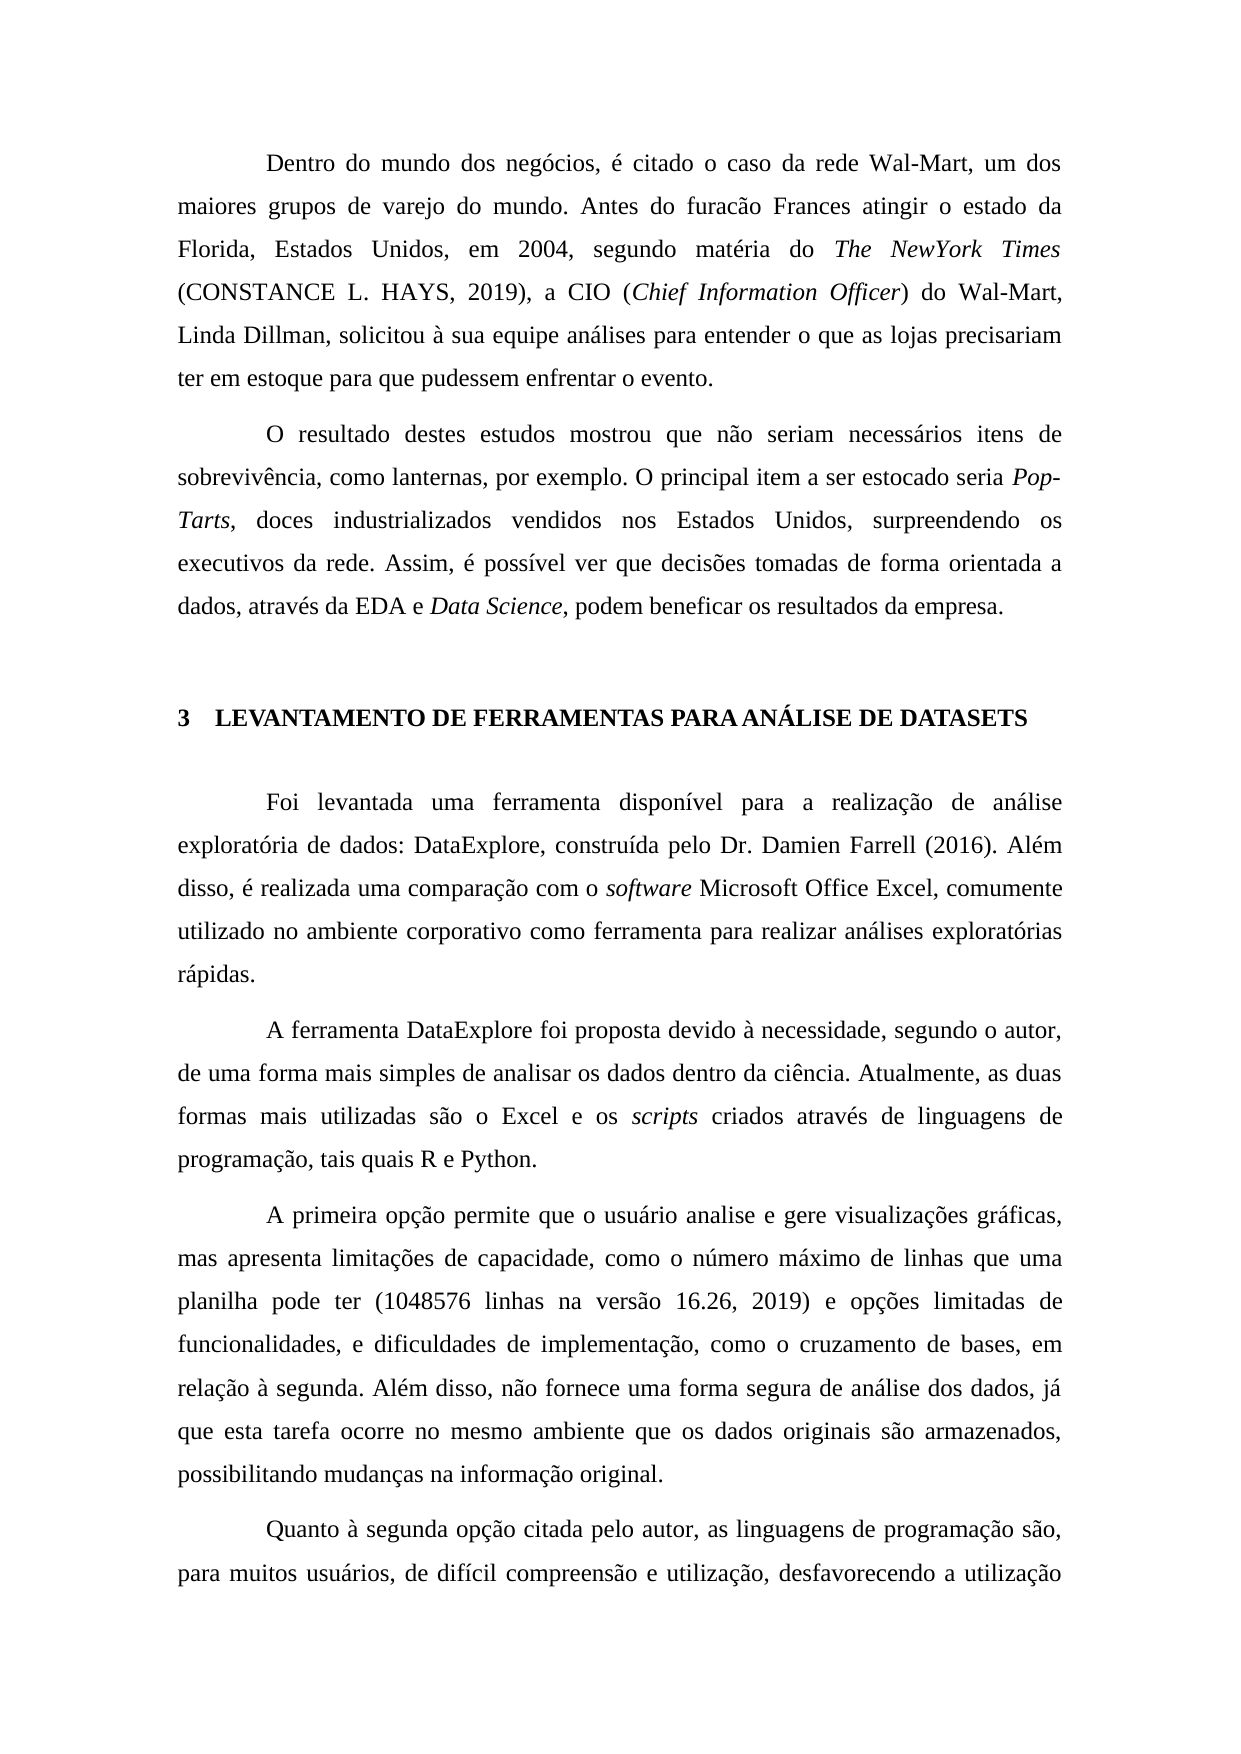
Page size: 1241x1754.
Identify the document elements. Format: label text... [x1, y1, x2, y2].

text A ferramenta DataExplore foi proposta devido à necessidade, segundo o autor, de uma forma mais simples de analisar os dados dentro da ciência. Atualmente, as duas formas mais utilizadas são o Excel e os scripts criados através de linguagens de programação, tais quais R e Python. [177, 1015, 1063, 1173]
text Dentro do mundo dos negócios, é citado o caso da rede Wal-Mart, um dos maiores grupos de varejo do mundo. Antes do furacão Frances atingir o estado da Florida, Estados Unidos, em 2004, segundo matéria do The NewYork Times (CONSTANCE L. HAYS, 2019), a CIO (Chief Information Officer) do Wal-Mart, Linda Dillman, solicitou à sua equipe análises para entender o que as lojas precisariam ter em estoque para que pudessem enfrentar o evento. [177, 148, 1063, 392]
text Foi levantada uma ferramenta disponível para a realização de análise exploratória de dados: DataExplore, construída pelo Dr. Damien Farrell (2016). Além disso, é realizada uma comparação com o software Microsoft Office Excel, comumente utilizado no ambiente corporativo como ferramenta para realizar análises exploratórias rápidas. [177, 787, 1063, 988]
title LEVANTAMENTO DE FERRAMENTAS PARA ANÁLISE DE DATASETS [177, 703, 1063, 731]
text A primeira opção permite que o usuário analise e gere visualizações gráficas, mas apresenta limitações de capacidade, como o número máximo de linhas que uma planilha pode ter (1048576 linhas na versão 16.26, 2019) e opções limitadas de funcionalidades, e dificuldades de implementação, como o cruzamento de bases, em relação à segunda. Além disso, não fornece uma forma segura de análise dos dados, já que esta tarefa ocorre no mesmo ambiente que os dados originais são armazenados, possibilitando mudanças na informação original. [177, 1200, 1063, 1488]
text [177, 1514, 1063, 1586]
text O resultado destes estudos mostrou que não seriam necessários itens de sobrevivência, como lanternas, por exemplo. O principal item a ser estocado seria Pop-Tarts, doces industrializados vendidos nos Estados Unidos, surpreendendo os executivos da rede. Assim, é possível ver que decisões tomadas de forma orientada a dados, através da EDA e Data Science, podem beneficar os resultados da empresa. [177, 419, 1063, 620]
